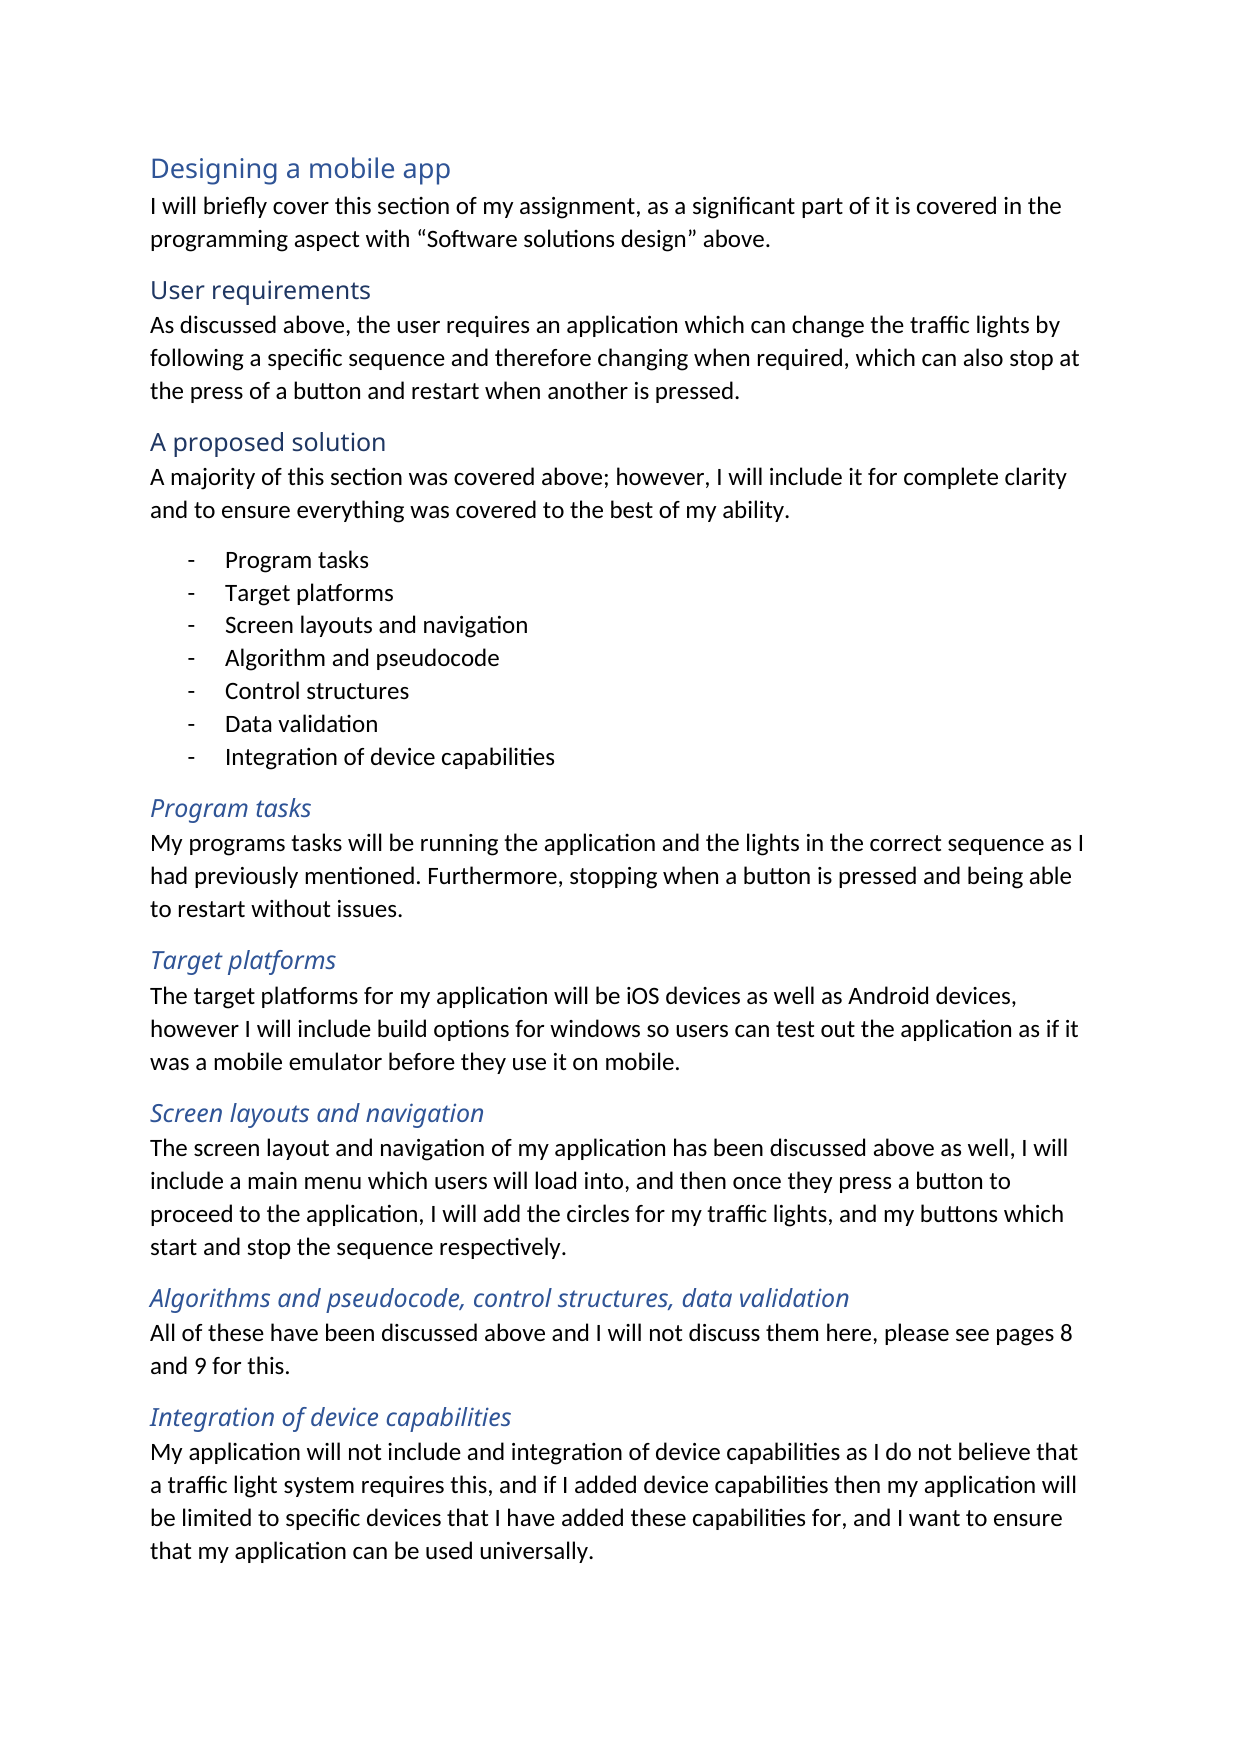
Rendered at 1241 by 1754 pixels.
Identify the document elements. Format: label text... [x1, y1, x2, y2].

text As discussed above, the user requires an application which can change the traffic lights by following a specific sequence and therefore changing when required, which can also stop at the press of a button and restart when another is pressed. [150, 309, 1090, 405]
subtitle A proposed solution [150, 424, 1090, 458]
list Algorithm and pseudocode [187, 642, 1090, 673]
subtitle Designing a mobile app [150, 150, 1090, 187]
list Screen layouts and navigation [187, 609, 1090, 640]
list Data validation [187, 708, 1090, 739]
text All of these have been discussed above and I will not discuss them here, please see pages 8 and 9 for this. [150, 1317, 1090, 1381]
list Integration of device capabilities [187, 741, 1090, 772]
text A majority of this section was covered above; however, I will include it for complete clarity and to ensure everything was covered to the best of my ability. [150, 461, 1090, 525]
subtitle User requirements [150, 272, 1090, 306]
list Control structures [187, 675, 1090, 706]
text I will briefly cover this section of my assignment, as a significant part of it is covered in the programming aspect with “Software solutions design” above. [150, 190, 1090, 253]
list Program tasks [187, 544, 1090, 574]
text My programs tasks will be running the application and the lights in the correct sequence as I had previously mentioned. Furthermore, stopping when a button is pressed and being able to restart without issues. [150, 828, 1090, 924]
text The target platforms for my application will be iOS devices as well as Android devices, however I will include build options for windows so users can test out the application as if it was a mobile emulator before they use it on mobile. [150, 980, 1090, 1076]
text My application will not include and integration of device capabilities as I do not believe that a traffic light system requires this, and if I added device capabilities then my application will be limited to specific devices that I have added these capabilities for, and I want to ensure that my application can be used universally. [150, 1436, 1090, 1566]
subtitle Screen layouts and navigation [150, 1095, 1090, 1129]
text The screen layout and navigation of my application has been discussed above as well, I will include a main menu which users will load into, and then once they press a button to proceed to the application, I will add the circles for my traffic lights, and my buttons which start and stop the sequence respectively. [150, 1132, 1090, 1261]
subtitle Algorithms and pseudocode, control structures, data validation [150, 1280, 1090, 1314]
subtitle Target platforms [150, 943, 1090, 977]
subtitle Integration of device capabilities [150, 1399, 1090, 1434]
subtitle Program tasks [150, 791, 1090, 825]
list Target platforms [187, 577, 1090, 607]
